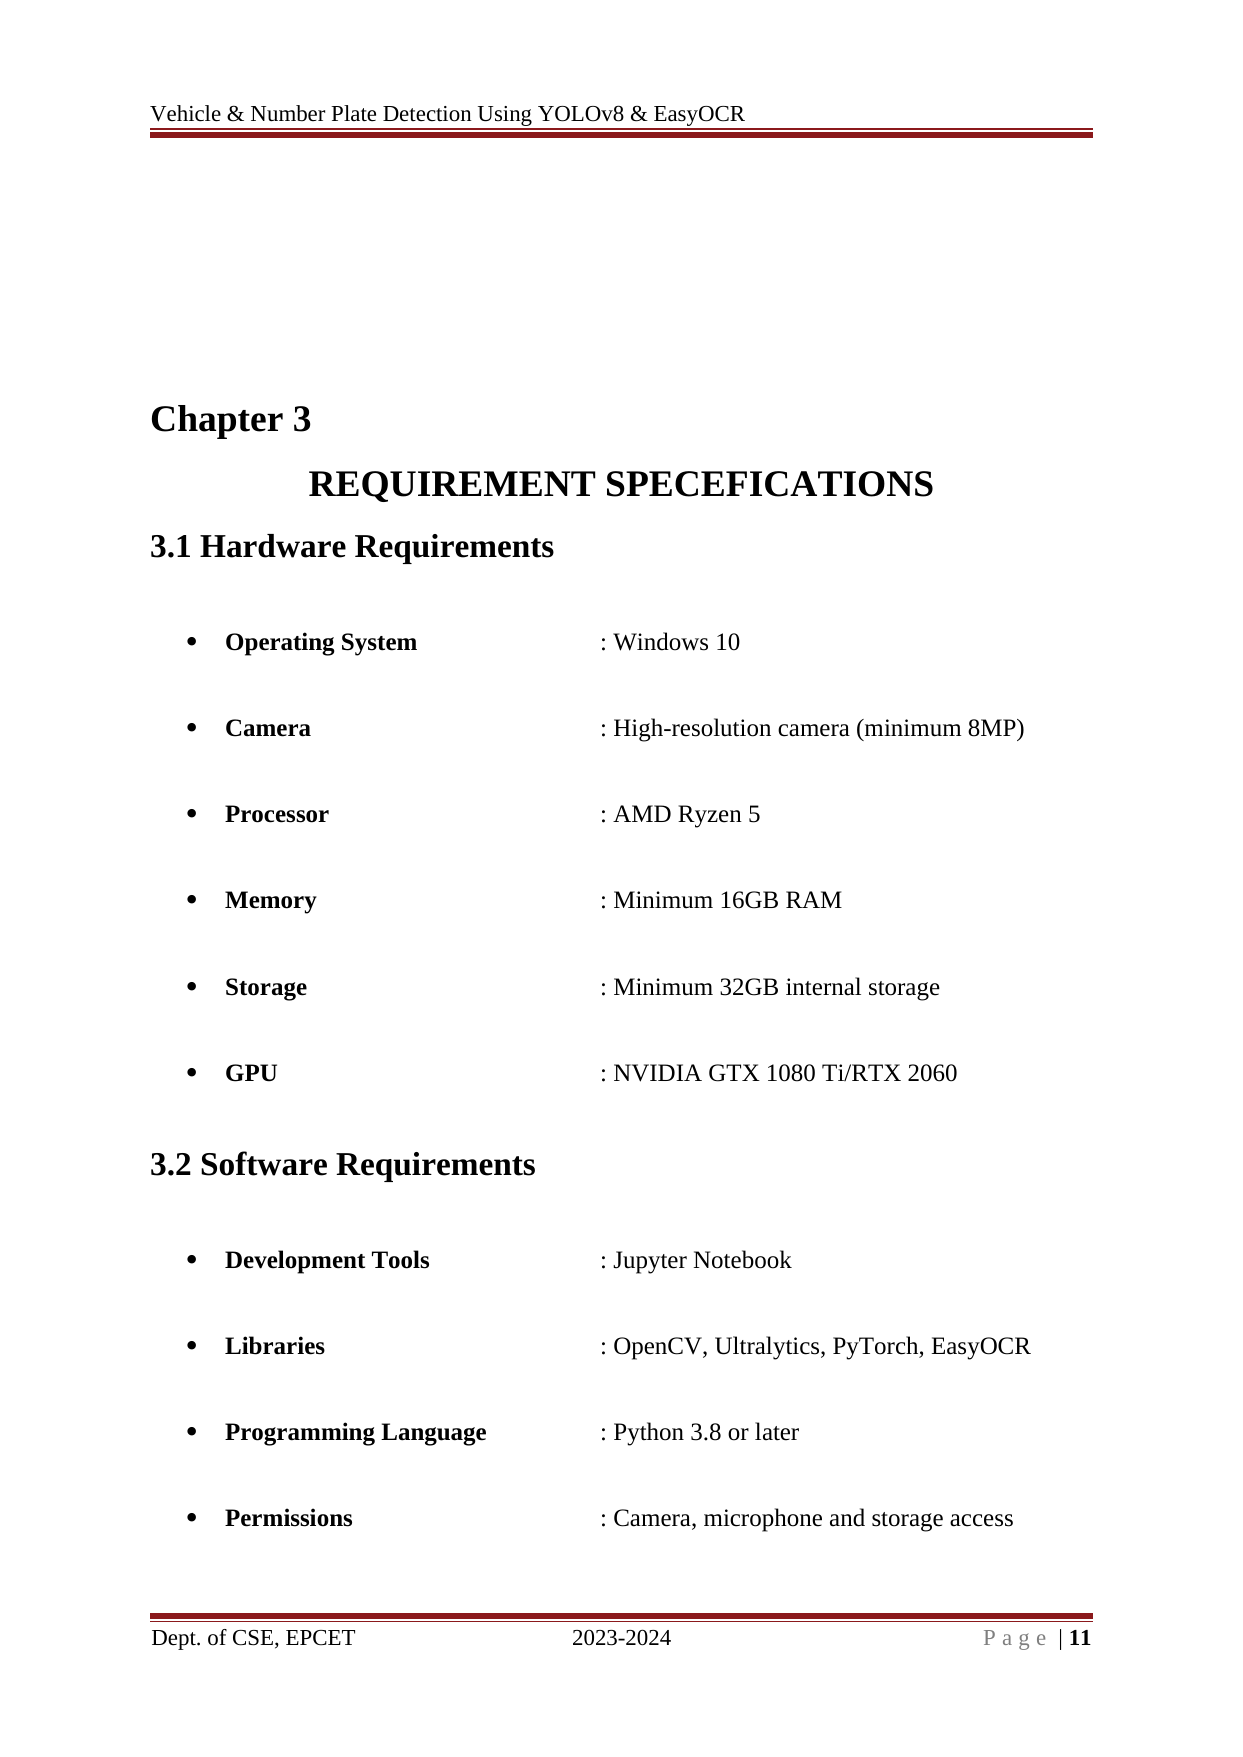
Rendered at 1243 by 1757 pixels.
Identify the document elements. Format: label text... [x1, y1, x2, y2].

list Libraries : OpenCV, Ultralytics, PyTorch, EasyOCR [187, 1331, 1093, 1360]
text 3.2 Software Requirements [150, 1144, 1093, 1182]
text Chapter 3 [150, 397, 1093, 440]
text 3.1 Hardware Requirements [150, 526, 1093, 564]
list Processor : AMD Ryzen 5 [187, 799, 1093, 828]
list Camera : High-resolution camera (minimum 8MP) [187, 713, 1093, 742]
list Permissions : Camera, microphone and storage access [187, 1503, 1093, 1532]
list GPU : NVIDIA GTX 1080 Ti/RTX 2060 [187, 1058, 1093, 1087]
list Development Tools : Jupyter Notebook [187, 1245, 1093, 1273]
list Operating System : Windows 10 [187, 627, 1093, 655]
list Memory : Minimum 16GB RAM [187, 885, 1093, 914]
text REQUIREMENT SPECEFICATIONS [150, 461, 1093, 504]
list Storage : Minimum 32GB internal storage [187, 972, 1093, 1000]
list Programming Language : Python 3.8 or later [187, 1417, 1093, 1446]
